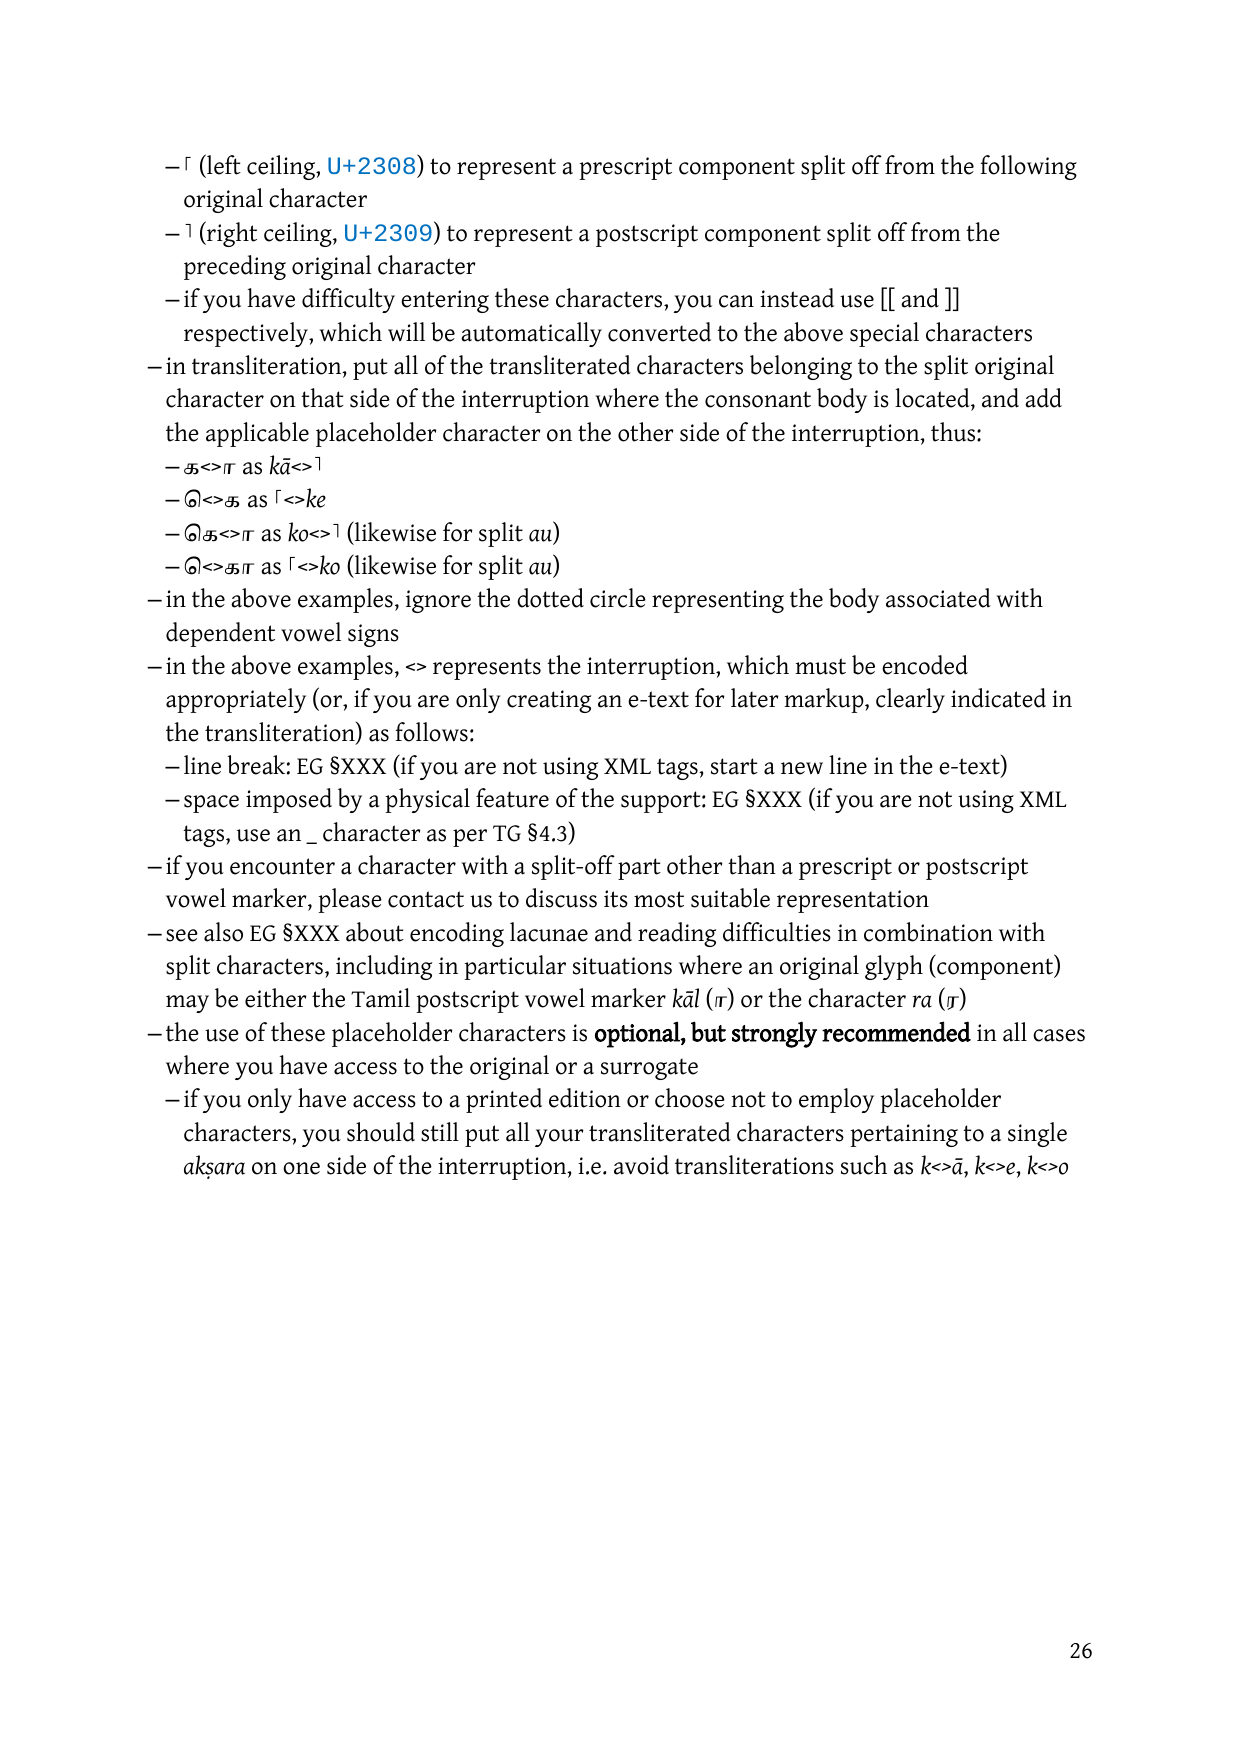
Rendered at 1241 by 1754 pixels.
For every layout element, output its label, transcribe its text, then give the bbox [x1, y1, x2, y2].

list in transliteration, put all of the transliterated characters belonging to the split original character on that side of the interruption where the consonant body is located, and add the applicable placeholder character on the other side of the interruption, thus: [148, 348, 1092, 448]
list க<>ா as kā<>⌉ [165, 448, 1092, 481]
list ⌉ (right ceiling, U+2309) to represent a postscript component split off from the preceding original character [165, 214, 1092, 281]
list space imposed by a physical feature of the support: EG §XXX (if you are not using XML tags, use an _ character as per TG §4.3) [165, 781, 1092, 848]
list கெ<>ா as ko<>⌉ (likewise for split au) [165, 514, 1092, 548]
list see also EG §XXX about encoding lacunae and reading difficulties in combination with split characters, including in particular situations where an original glyph (component) may be either the Tamil postscript vowel marker kāl (ா) or the character ra (ர) [148, 914, 1092, 1014]
list ⌈ (left ceiling, U+2308) to represent a prescript component split off from the following original character [165, 148, 1092, 214]
list ெ<>கா as ⌈<>ko (likewise for split au) [165, 548, 1092, 581]
list ெ<>க as ⌈<>ke [165, 481, 1092, 514]
list if you only have access to a printed edition or choose not to employ placeholder characters, you should still put all your transliterated characters pertaining to a single akṣara on one side of the interruption, i.e. avoid transliterations such as k<>ā, k<>e, k<>o [165, 1081, 1092, 1181]
list if you encounter a character with a split-off part other than a prescript or postscript vowel marker, please contact us to discuss its most suitable representation [148, 848, 1092, 914]
list the use of these placeholder characters is optional, but strongly recommended in all cases where you have access to the original or a surrogate [148, 1014, 1092, 1081]
list line break: EG §XXX (if you are not using XML tags, start a new line in the e-text) [165, 748, 1092, 781]
list in the above examples, <> represents the interruption, which must be encoded appropriately (or, if you are only creating an e-text for later markup, clearly indicated in the transliteration) as follows: [148, 648, 1092, 748]
list in the above examples, ignore the dotted circle representing the body associated with dependent vowel signs [148, 581, 1092, 648]
list if you have difficulty entering these characters, you can instead use [[ and ]] respectively, which will be automatically converted to the above special characters [165, 281, 1092, 348]
